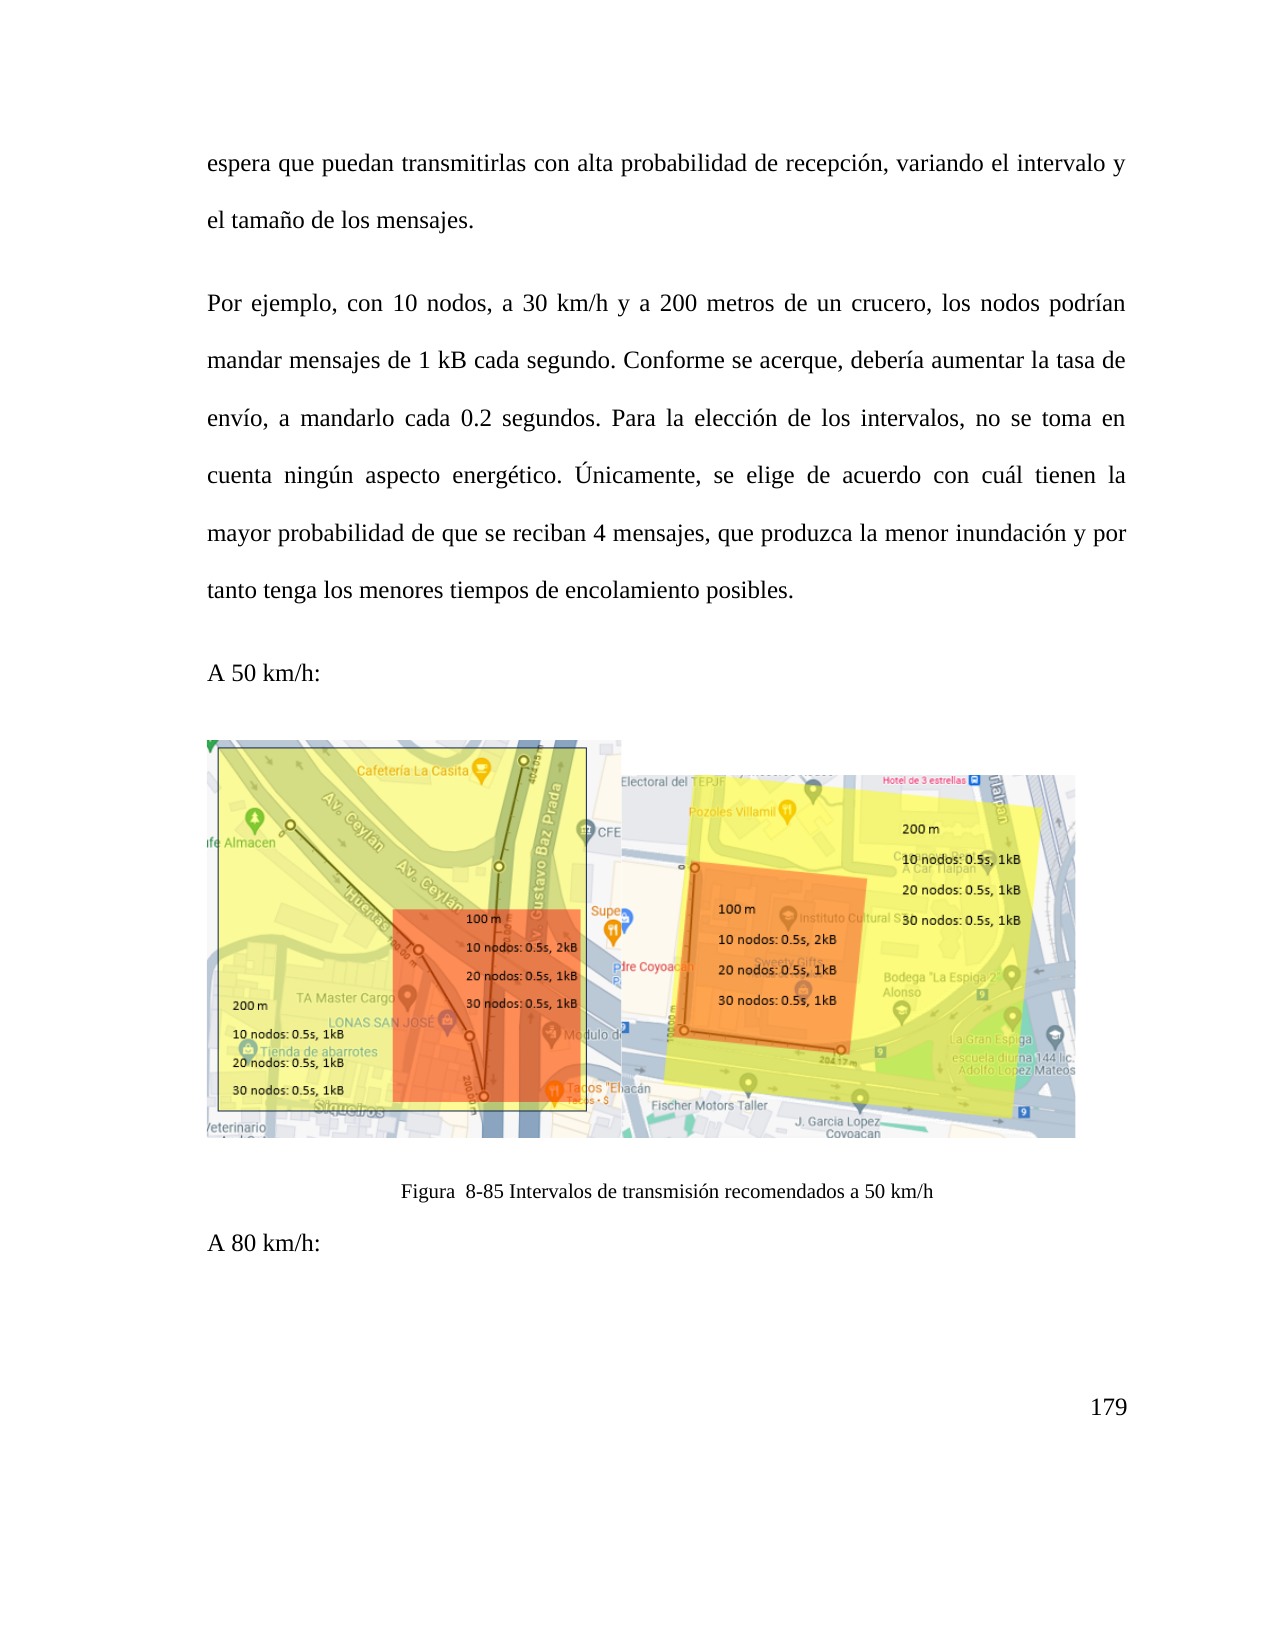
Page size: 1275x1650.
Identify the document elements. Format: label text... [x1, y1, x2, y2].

text A 80 km/h: [207, 1228, 1127, 1257]
text A 50 km/h: [207, 658, 1127, 686]
picture [206, 740, 1076, 1138]
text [207, 148, 1127, 234]
text Por ejemplo, con 10 nodos, a 30 km/h y a 200 metros de un crucero, los nodos podrían mandar mensajes de 1 kB cada segundo. Conforme se acerque, debería aumentar la tasa de envío, a mandarlo cada 0.2 segundos. Para la elección de los intervalos, no se toma en cuenta ningún aspecto energético. Únicamente, se elige de acuerdo con cuál tienen la mayor probabilidad de que se reciban 4 mensajes, que produzca la menor inundación y por tanto tenga los menores tiempos de encolamiento posibles. [207, 288, 1127, 604]
